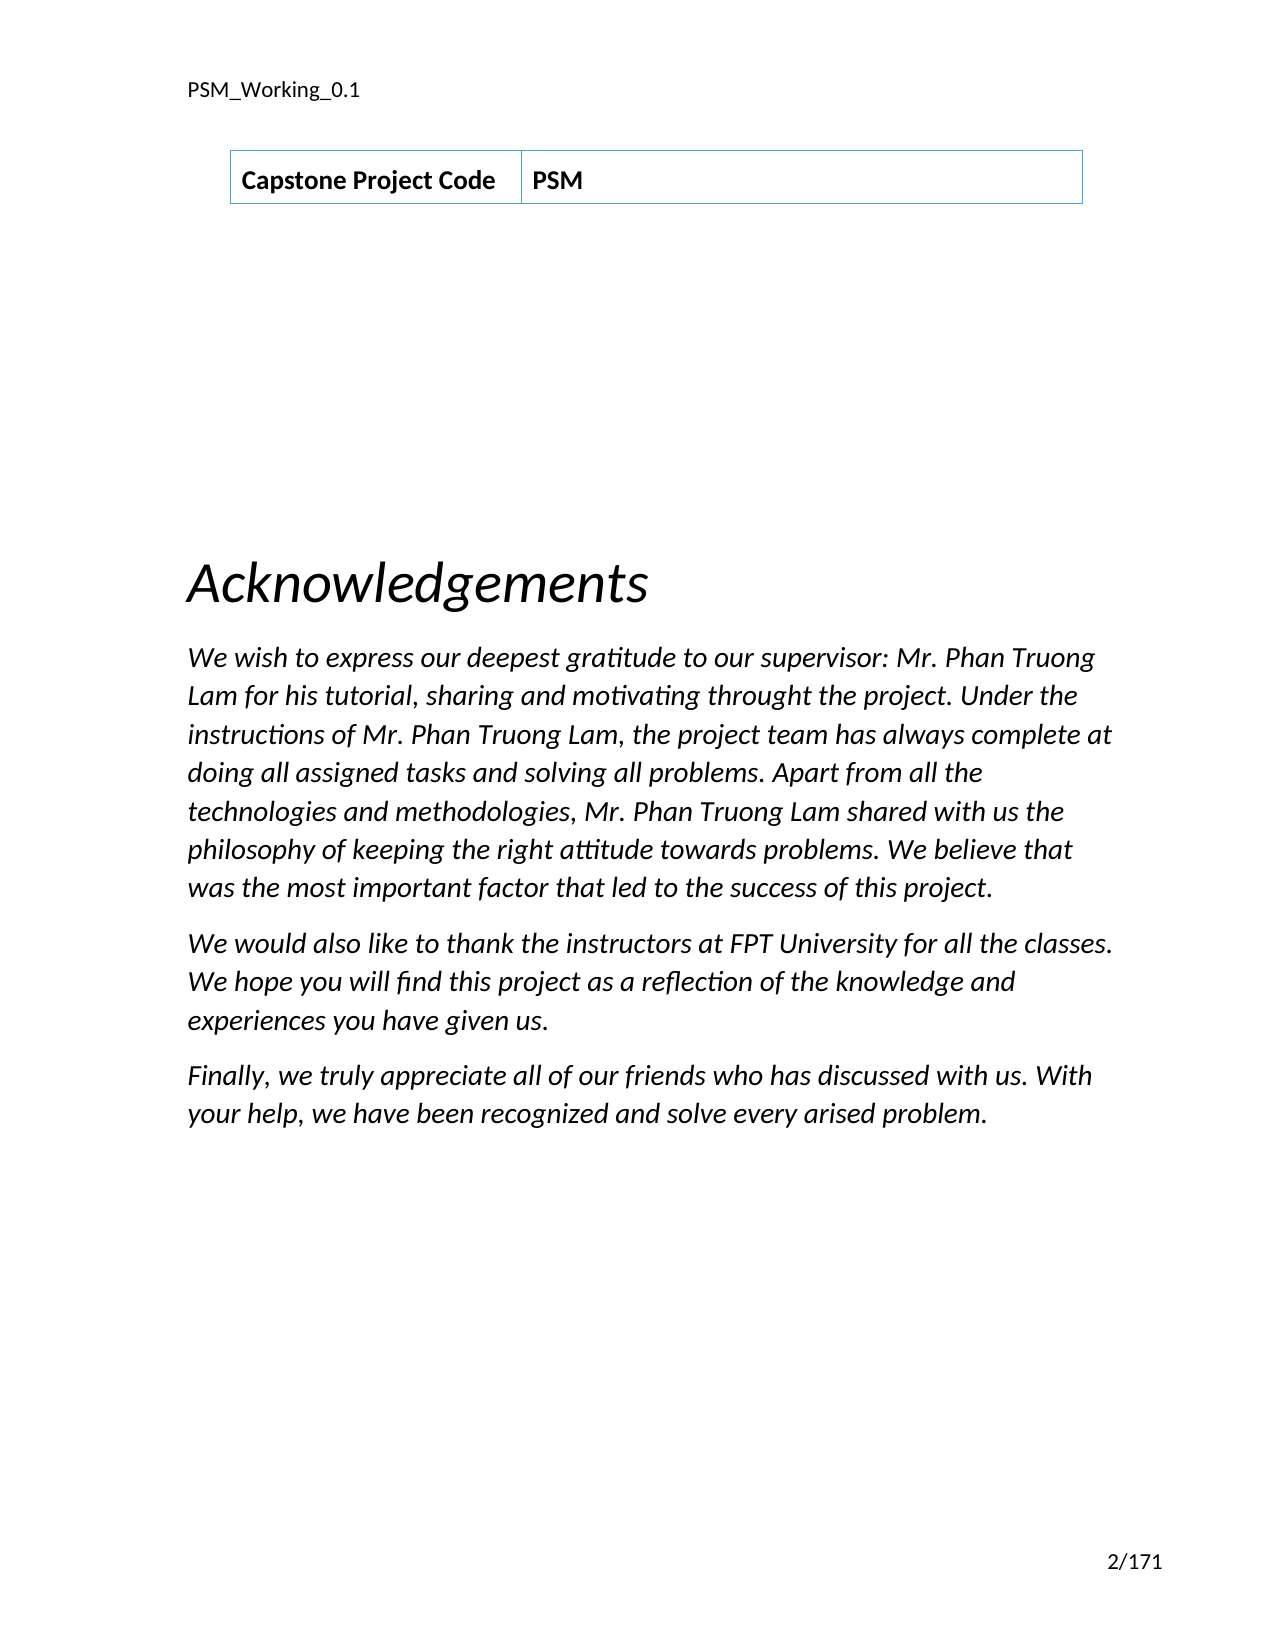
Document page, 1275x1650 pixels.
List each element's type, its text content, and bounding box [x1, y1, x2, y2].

table_cell PSM [522, 151, 1082, 203]
table_cell Capstone Project Code [231, 151, 521, 203]
text Finally, we truly appreciate all of our friends who has discussed with us. With your help, we have been recognized and solve every arised problem. [187, 1057, 1125, 1131]
text We would also like to thank the instructors at FPT University for all the classes. We hope you will find this project as a reflection of the knowledge and experiences you have given us. [187, 925, 1125, 1037]
text We wish to express our deepest gratitude to our supervisor: Mr. Phan Truong Lam for his tutorial, sharing and motivating throught the project. Under the instructions of Mr. Phan Truong Lam, the project team has always complete at doing all assigned tasks and solving all problems. Apart from all the technologies and methodologies, Mr. Phan Truong Lam shared with us the philosophy of keeping the right attitude towards problems. We believe that was the most important factor that led to the success of this project. [187, 639, 1125, 905]
text Acknowledgements [187, 545, 1125, 617]
